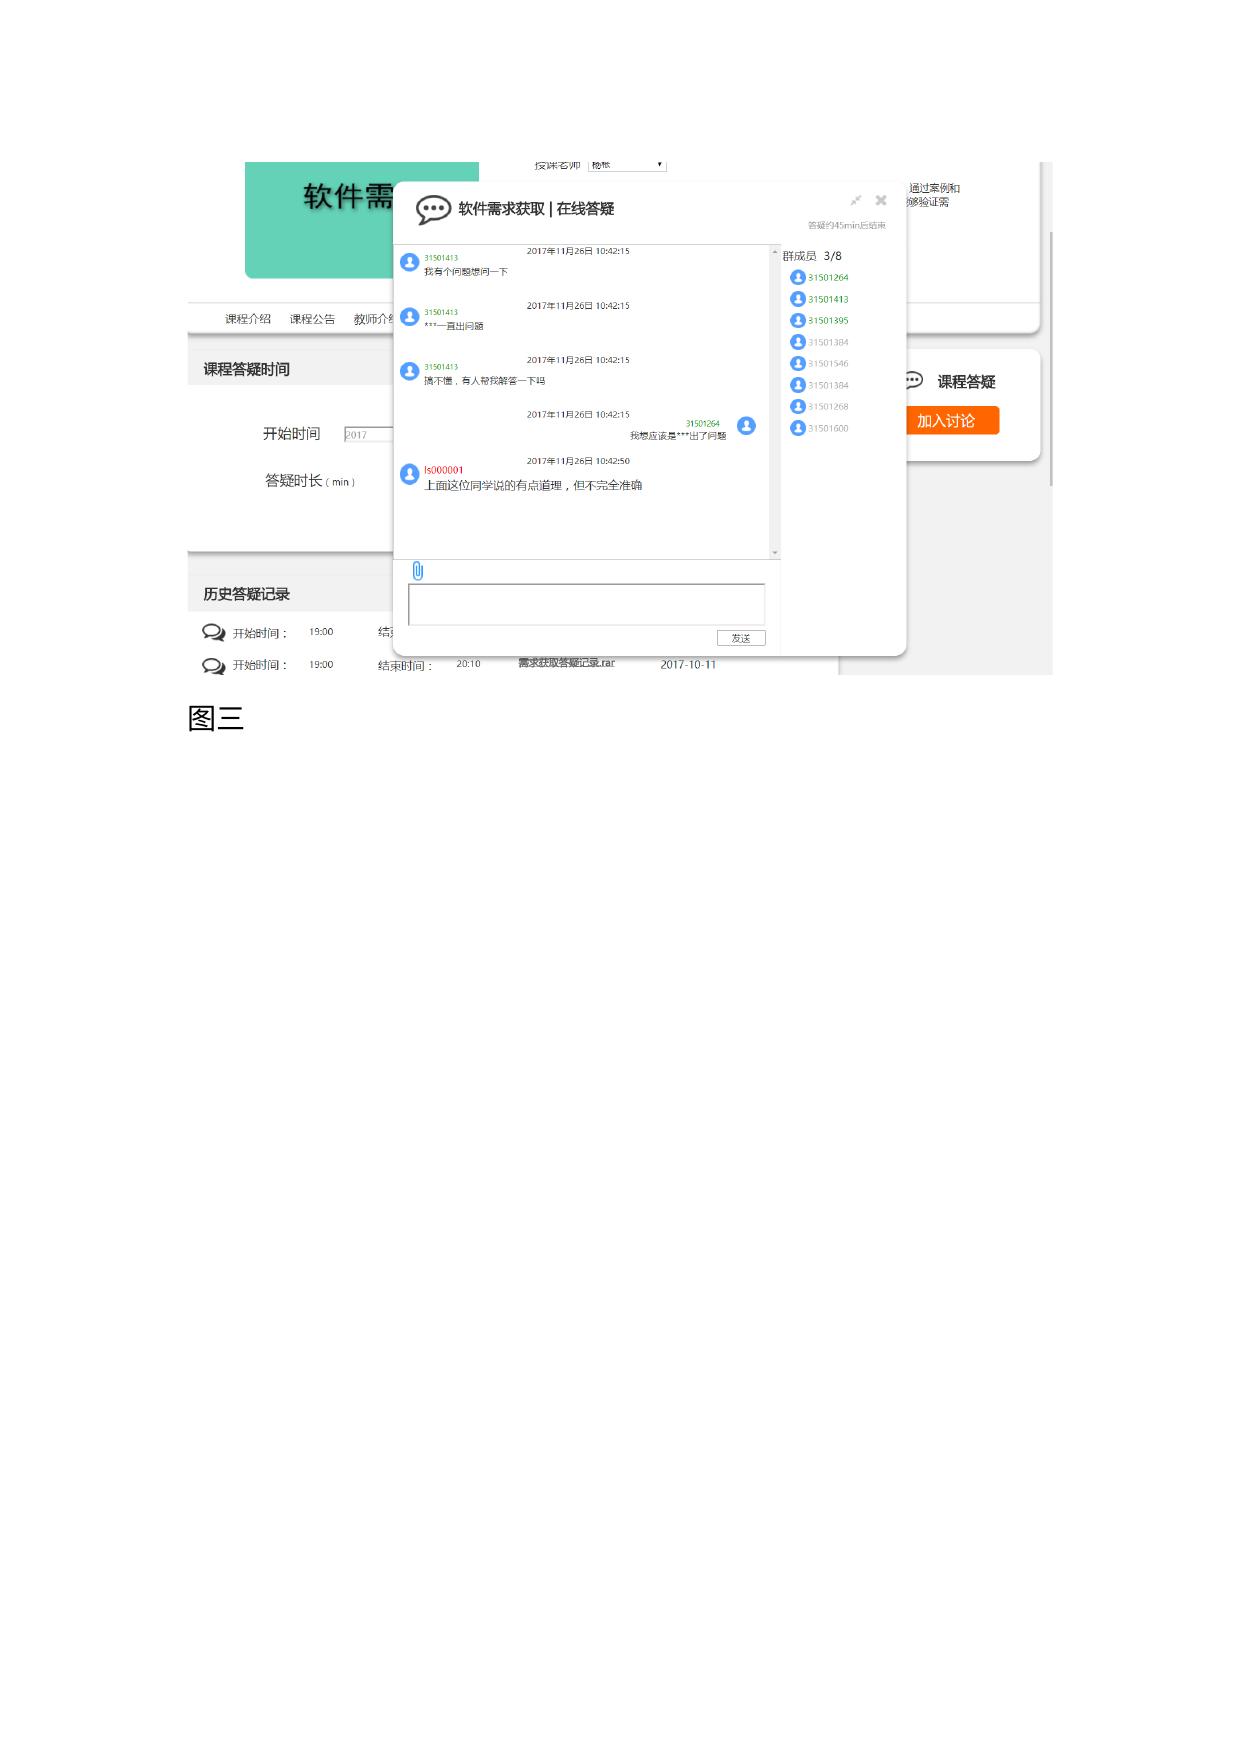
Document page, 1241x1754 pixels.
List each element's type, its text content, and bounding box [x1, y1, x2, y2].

picture [187, 162, 1053, 675]
text 图三 [187, 696, 1053, 738]
